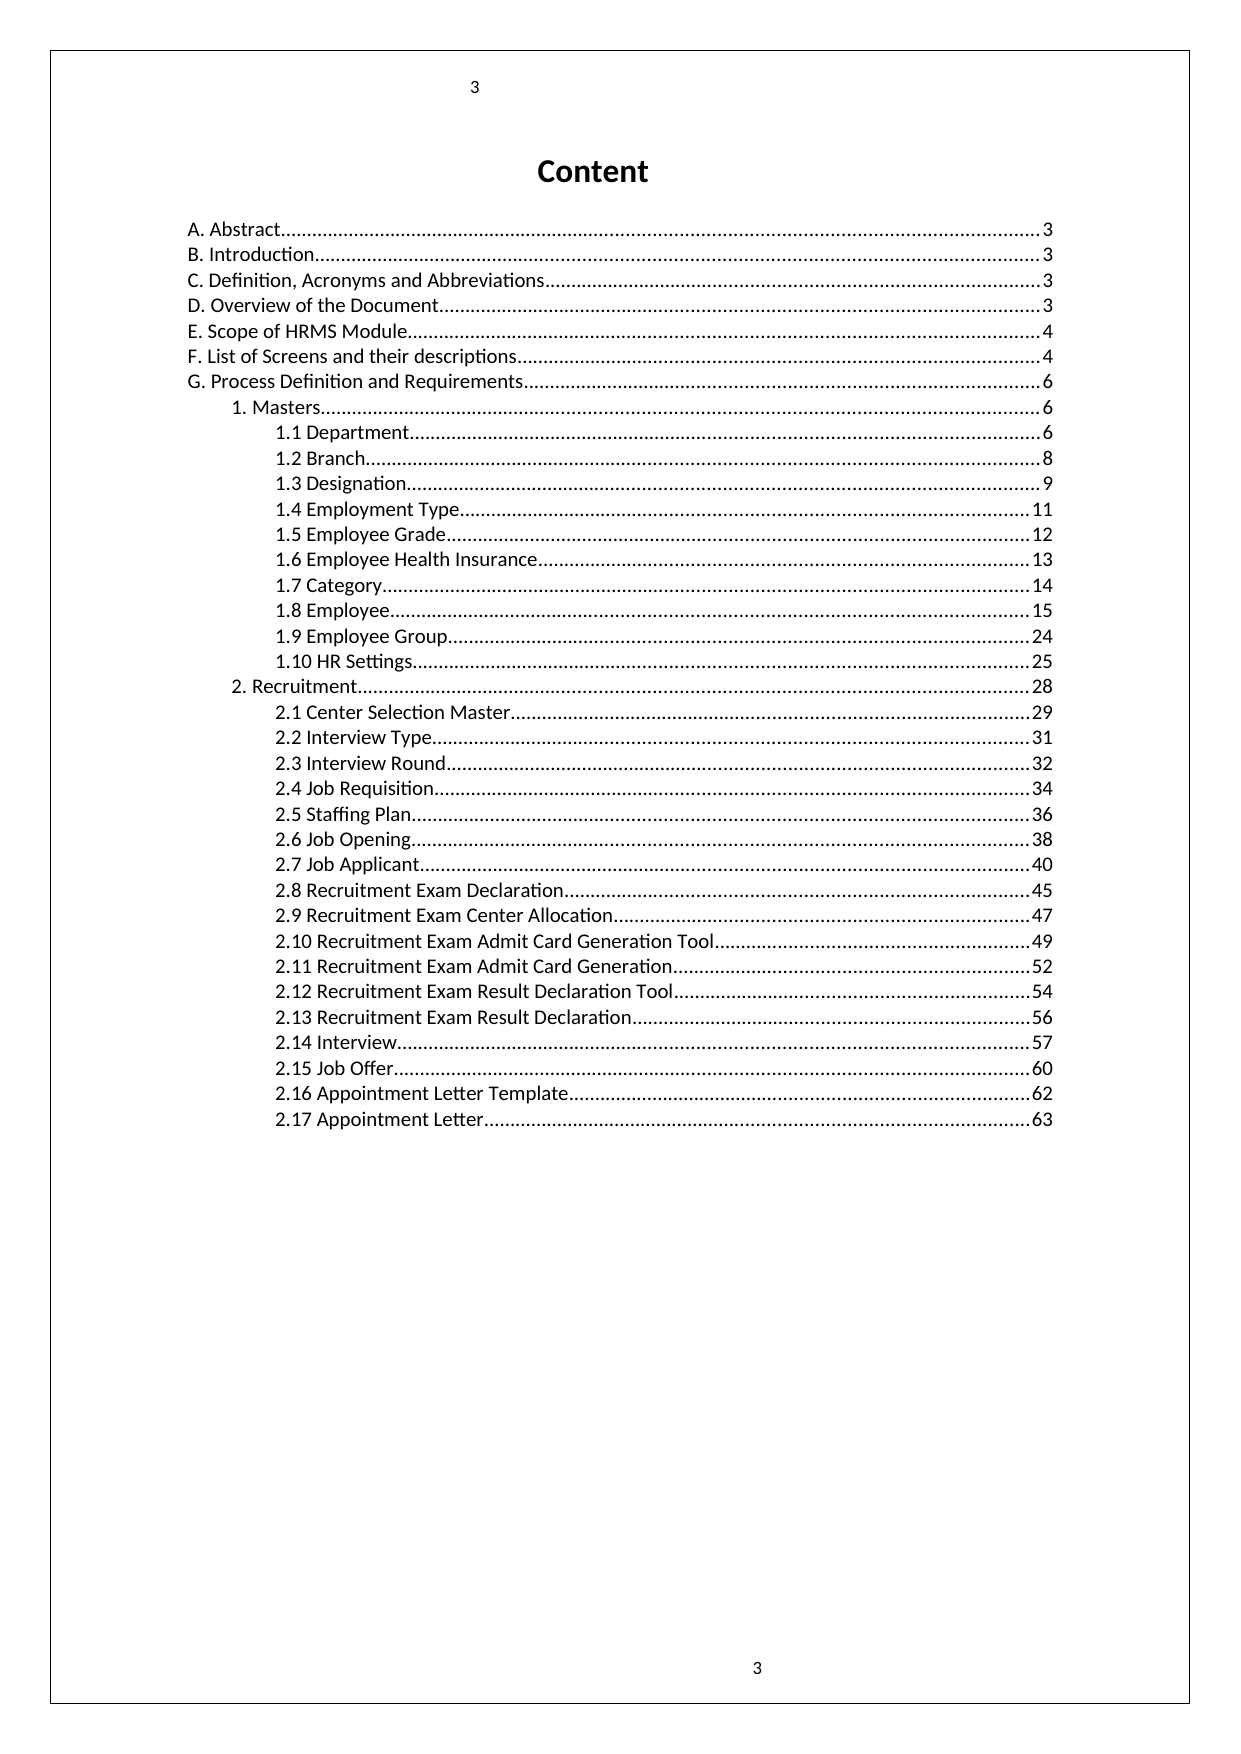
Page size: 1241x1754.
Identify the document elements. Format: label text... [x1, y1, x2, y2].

text Content [187, 150, 1053, 191]
text 1.8 Employee 15 [275, 597, 1053, 623]
text 2.17 Appointment Letter 63 [275, 1106, 1053, 1131]
text A. Abstract 3 [187, 216, 1053, 242]
text 1.1 Department 6 [275, 419, 1053, 445]
text 2.13 Recruitment Exam Result Declaration 56 [275, 1004, 1053, 1029]
text D. Overview of the Document 3 [187, 292, 1053, 318]
text 1.3 Designation 9 [275, 470, 1053, 496]
text 1.2 Branch 8 [275, 445, 1053, 470]
text 2.8 Recruitment Exam Declaration 45 [275, 877, 1053, 902]
text 1. Masters 6 [231, 394, 1053, 419]
text 1.9 Employee Group 24 [275, 623, 1053, 648]
text 1.5 Employee Grade 12 [275, 521, 1053, 547]
text 2.7 Job Applicant 40 [275, 852, 1053, 877]
text 2.10 Recruitment Exam Admit Card Generation Tool 49 [275, 928, 1053, 953]
text F. List of Screens and their descriptions 4 [187, 343, 1053, 369]
text 2.15 Job Offer 60 [275, 1055, 1053, 1080]
text 2.12 Recruitment Exam Result Declaration Tool 54 [275, 979, 1053, 1004]
text 1.10 HR Settings 25 [275, 648, 1053, 674]
text 2.6 Job Opening 38 [275, 826, 1053, 852]
text E. Scope of HRMS Module 4 [187, 318, 1053, 343]
text 2.16 Appointment Letter Template 62 [275, 1080, 1053, 1106]
text 1.7 Category 14 [275, 572, 1053, 597]
text G. Process Definition and Requirements 6 [187, 369, 1053, 394]
text 1.4 Employment Type 11 [275, 496, 1053, 521]
text 2.14 Interview 57 [275, 1029, 1053, 1055]
text 2.9 Recruitment Exam Center Allocation 47 [275, 902, 1053, 928]
text 2.5 Staffing Plan 36 [275, 801, 1053, 826]
text C. Definition, Acronyms and Abbreviations 3 [187, 267, 1053, 292]
text 2.2 Interview Type 31 [275, 724, 1053, 750]
text 2.3 Interview Round 32 [275, 750, 1053, 775]
text 2.4 Job Requisition 34 [275, 775, 1053, 801]
text 2.11 Recruitment Exam Admit Card Generation 52 [275, 953, 1053, 979]
text 2.1 Center Selection Master 29 [275, 699, 1053, 724]
text 2. Recruitment 28 [231, 674, 1053, 699]
text 1.6 Employee Health Insurance 13 [275, 547, 1053, 572]
text B. Introduction 3 [187, 242, 1053, 267]
